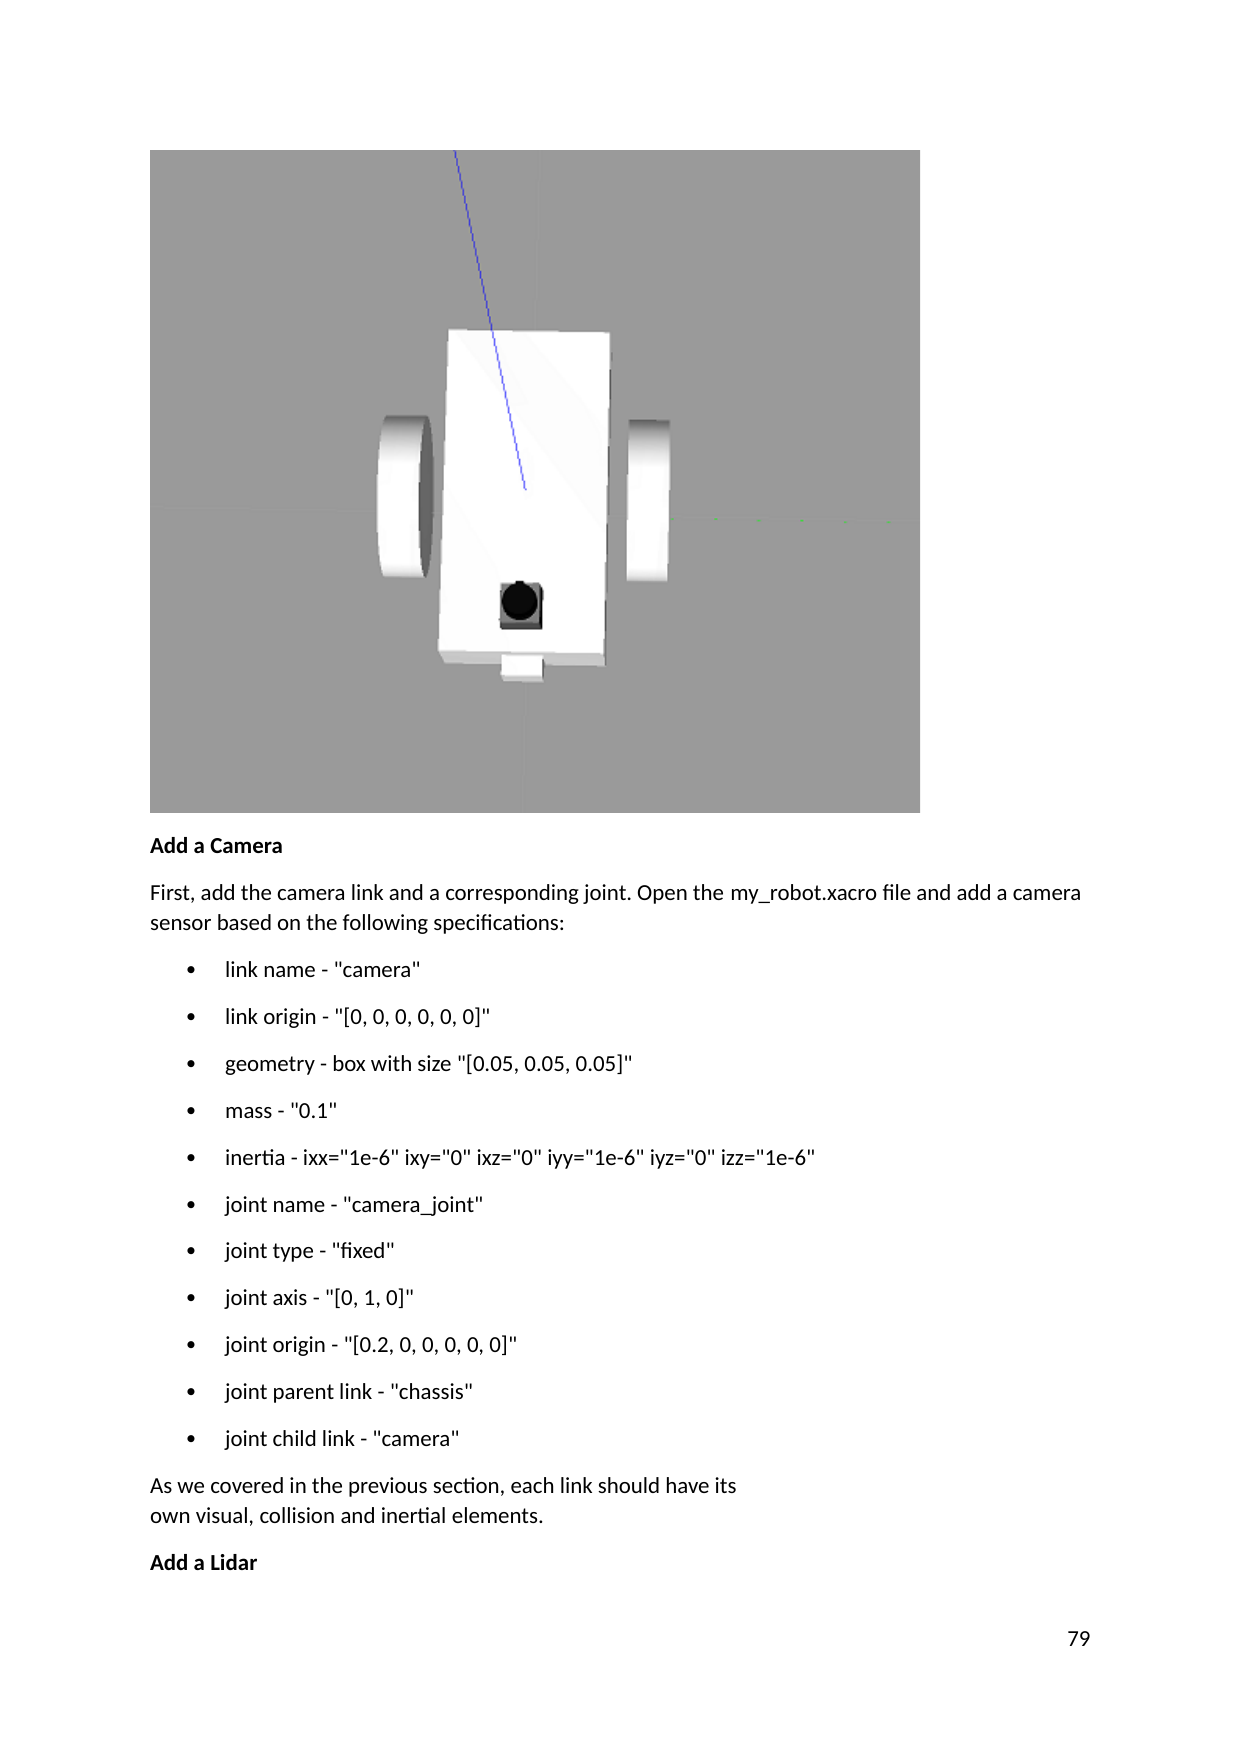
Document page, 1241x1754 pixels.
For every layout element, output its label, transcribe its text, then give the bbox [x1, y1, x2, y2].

picture [150, 150, 921, 813]
list joint child link - "camera" [187, 1424, 1090, 1452]
list joint origin - "[0.2, 0, 0, 0, 0, 0]" [187, 1330, 1090, 1358]
list inertia - ixx="1e-6" ixy="0" ixz="0" iyy="1e-6" iyz="0" izz="1e-6" [187, 1143, 1090, 1171]
list joint parent link - "chassis" [187, 1377, 1090, 1405]
list geometry - box with size "[0.05, 0.05, 0.05]" [187, 1049, 1090, 1077]
text As we covered in the previous section, each link should have its own visual, collision and inertial elements. [150, 1471, 1090, 1529]
list joint axis - "[0, 1, 0]" [187, 1283, 1090, 1311]
text Add a Camera [150, 831, 1090, 859]
list mass - "0.1" [187, 1096, 1090, 1124]
list joint name - "camera_joint" [187, 1190, 1090, 1218]
text Add a Lidar [150, 1548, 1090, 1576]
list link origin - "[0, 0, 0, 0, 0, 0]" [187, 1002, 1090, 1030]
text First, add the camera link and a corresponding joint. Open the my_robot.xacro file and add a camera sensor based on the following specifications: [150, 878, 1090, 936]
list joint type - "fixed" [187, 1237, 1090, 1264]
list link name - "camera" [187, 955, 1090, 983]
